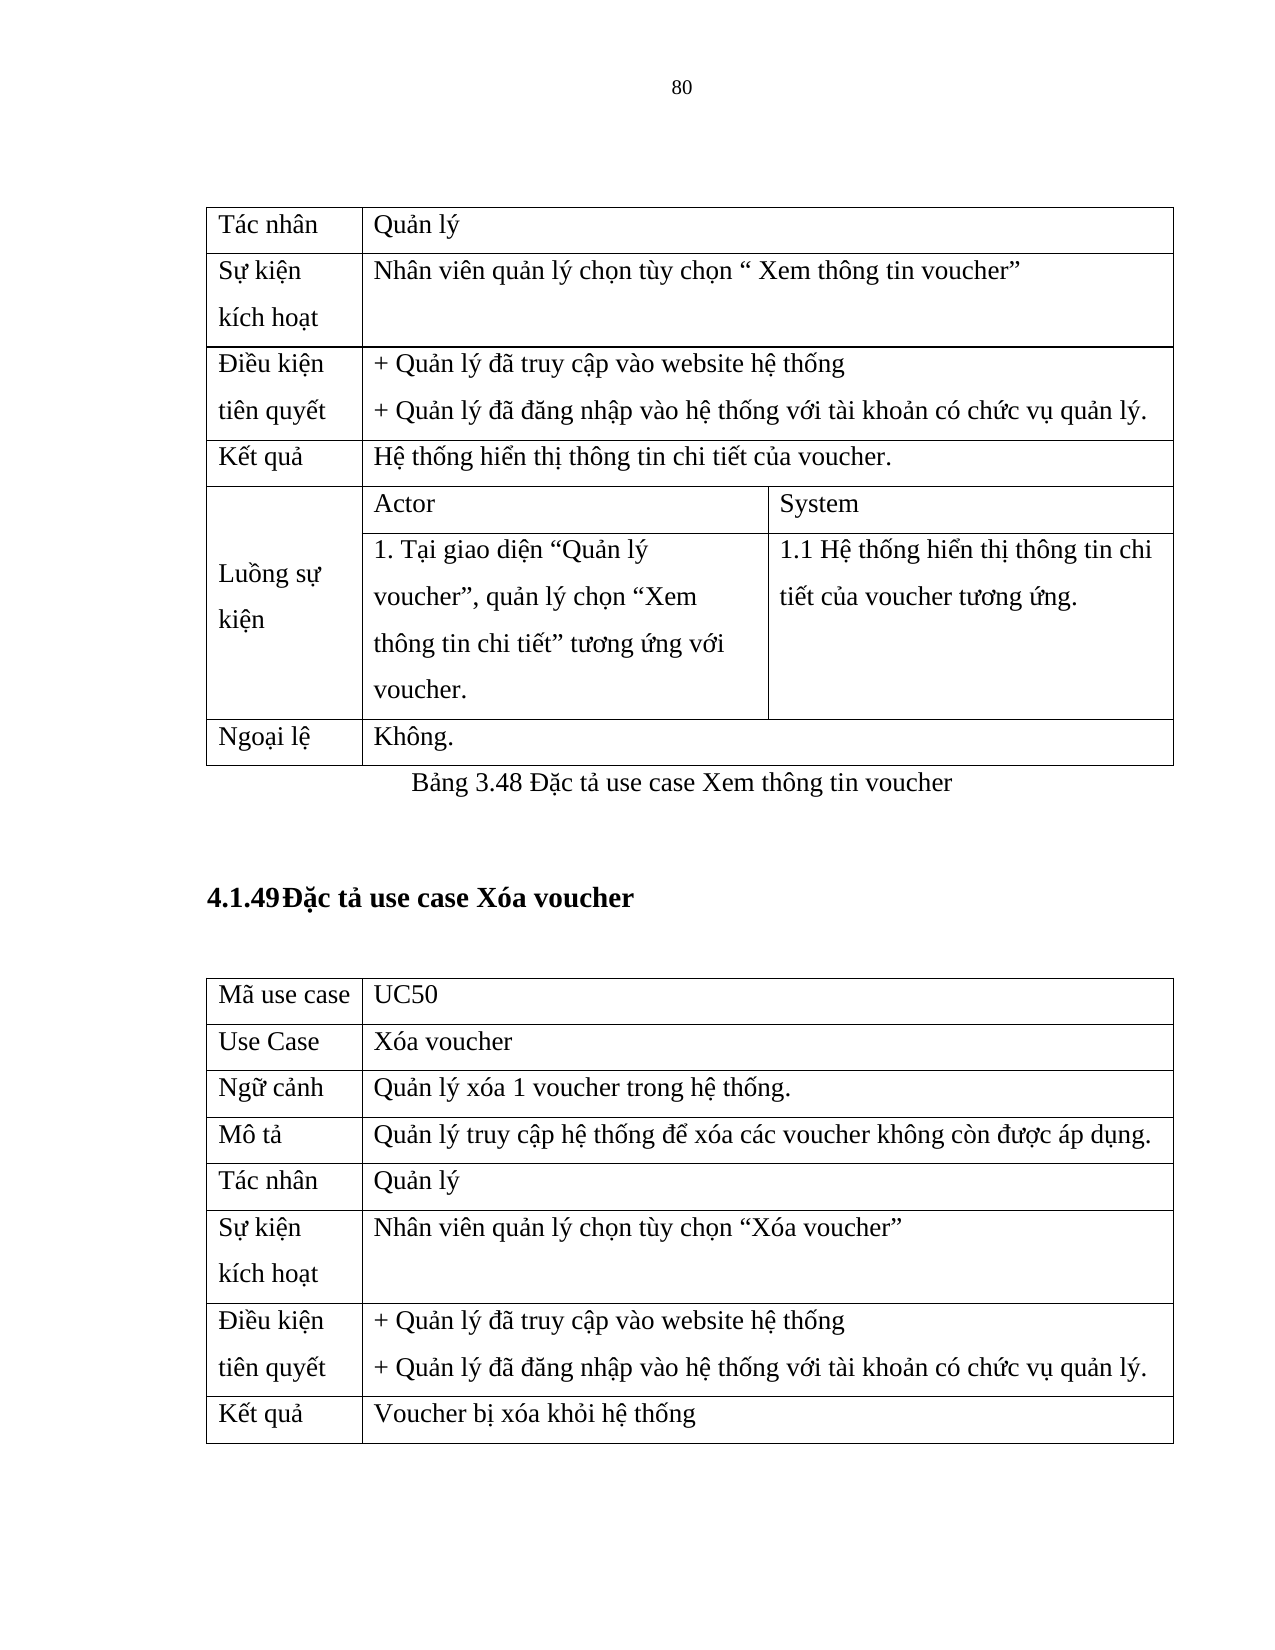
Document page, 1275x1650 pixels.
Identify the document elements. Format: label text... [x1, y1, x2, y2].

table_header UC50 [363, 979, 1173, 1024]
table_cell Điều kiện tiên quyết [207, 1304, 362, 1396]
subtitle Đặc tả use case Xóa voucher [207, 881, 1157, 914]
table_cell 1. Tại giao diện “Quản lý voucher”, quản lý chọn “Xem thông tin chi tiết” tương ứng với voucher. [363, 534, 768, 719]
table_cell Tác nhân [207, 208, 362, 253]
table_cell Điều kiện tiên quyết [207, 348, 362, 439]
table_cell Quản lý [363, 1164, 1173, 1210]
table_cell Sự kiện kích hoạt [207, 1211, 362, 1303]
table_cell 1.1 Hệ thống hiển thị thông tin chi tiết của voucher tương ứng. [769, 534, 1173, 719]
table_cell Quản lý xóa 1 voucher trong hệ thống. [363, 1071, 1173, 1117]
table_cell Quản lý truy cập hệ thống để xóa các voucher không còn được áp dụng. [363, 1118, 1173, 1163]
table_cell Nhân viên quản lý chọn tùy chọn “ Xem thông tin voucher” [363, 254, 1173, 346]
table_cell Actor [363, 487, 768, 532]
table_cell Quản lý [363, 208, 1173, 253]
table_cell Xóa voucher [363, 1025, 1173, 1070]
table_cell Kết quả [207, 1397, 362, 1442]
table_cell Use Case [207, 1025, 362, 1070]
table_cell Ngữ cảnh [207, 1071, 362, 1117]
table_cell Mô tả [207, 1118, 362, 1163]
table_cell System [769, 487, 1173, 532]
table_cell Tác nhân [207, 1164, 362, 1210]
table_cell + Quản lý đã truy cập vào website hệ thống + Quản lý đã đăng nhập vào hệ thống với tài khoản có chức vụ quản lý. [363, 348, 1173, 439]
table_cell Kết quả [207, 441, 362, 486]
table_header Mã use case [207, 979, 362, 1024]
table_cell + Quản lý đã truy cập vào website hệ thống + Quản lý đã đăng nhập vào hệ thống với tài khoản có chức vụ quản lý. [363, 1304, 1173, 1396]
table_cell Nhân viên quản lý chọn tùy chọn “Xóa voucher” [363, 1211, 1173, 1303]
table_cell Không. [363, 720, 1173, 765]
table_cell Hệ thống hiển thị thông tin chi tiết của voucher. [363, 441, 1173, 486]
table_cell Voucher bị xóa khỏi hệ thống [363, 1397, 1173, 1442]
table_cell Sự kiện kích hoạt [207, 254, 362, 346]
table_cell Ngoại lệ [207, 720, 362, 765]
table_cell Luồng sự kiện [207, 487, 362, 719]
